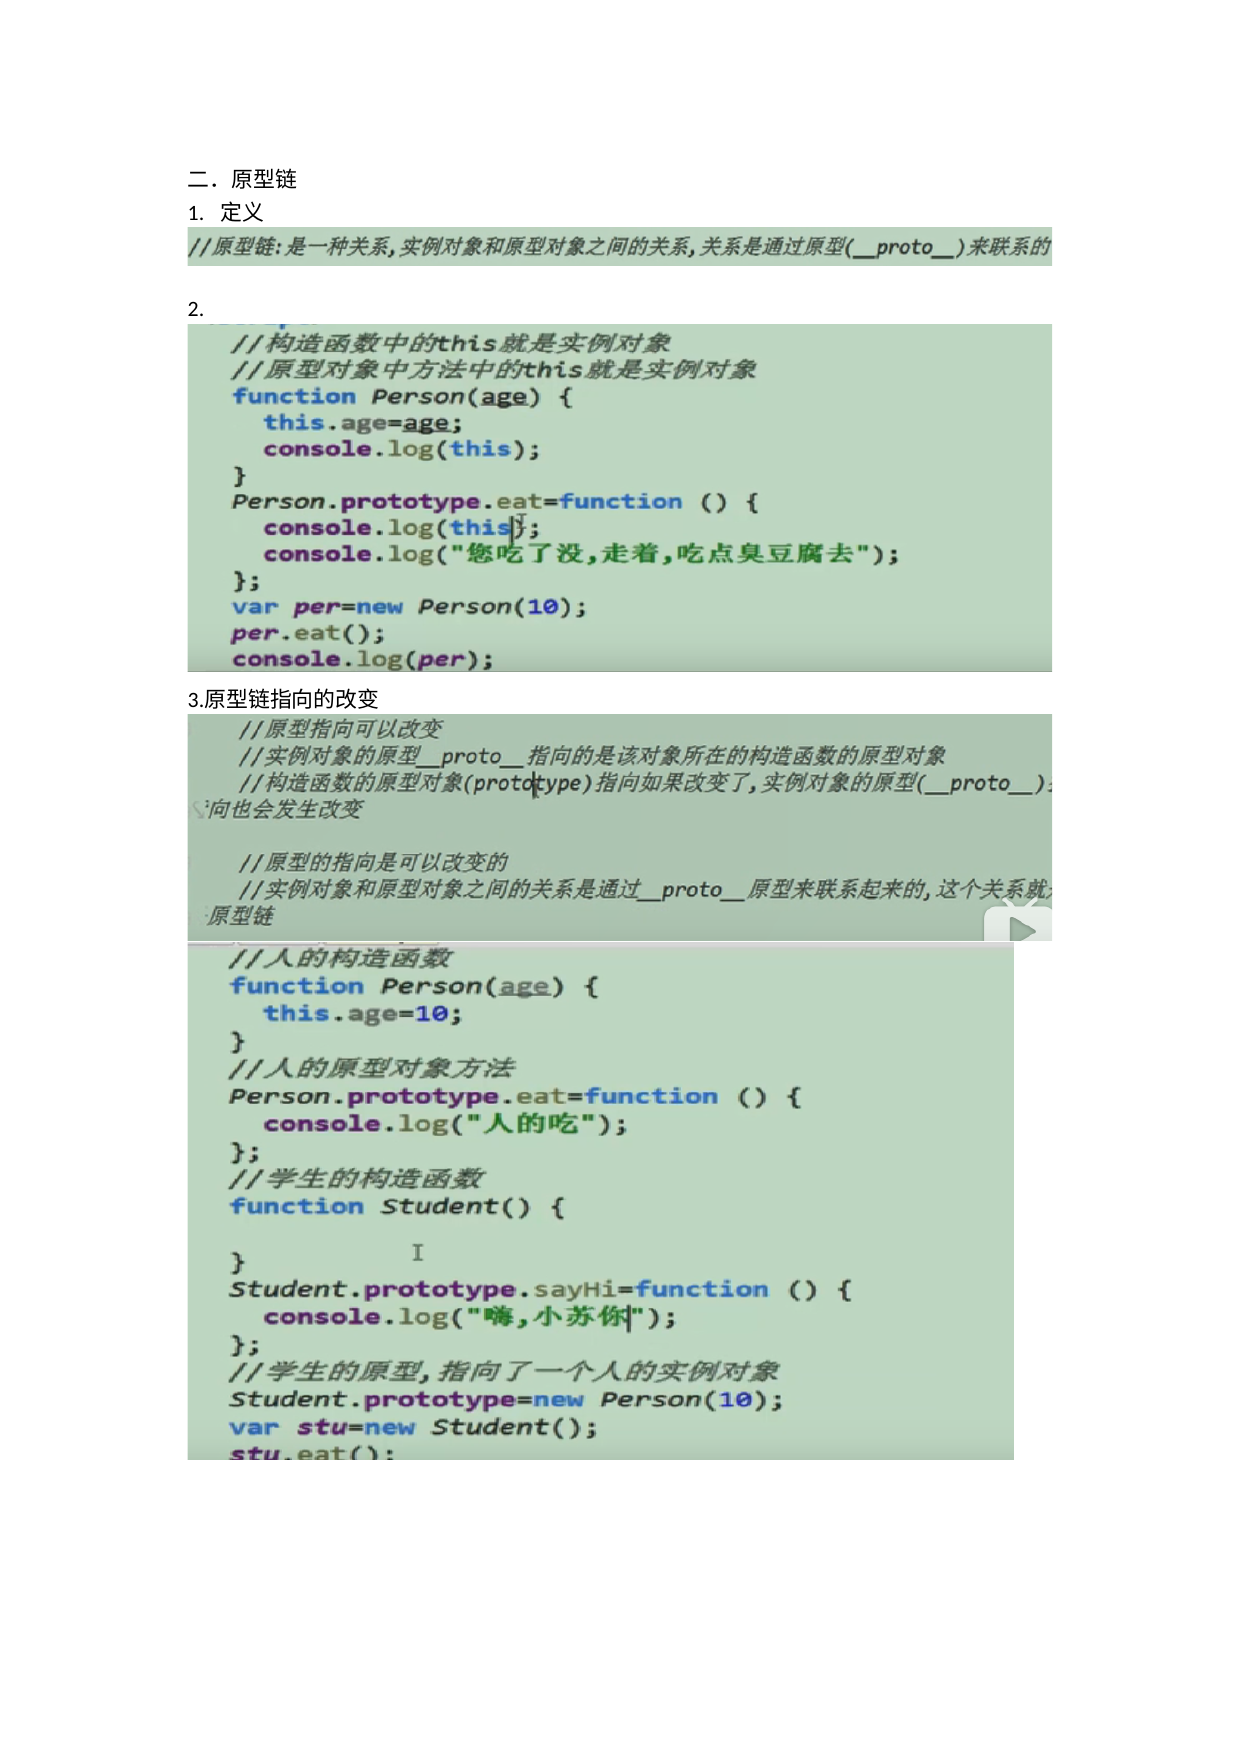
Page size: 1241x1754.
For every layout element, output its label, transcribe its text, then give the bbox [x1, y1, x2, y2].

picture [187, 324, 1053, 672]
picture [187, 942, 1014, 1460]
picture [187, 227, 1053, 266]
list 3.原型链指向的改变 [187, 682, 1053, 714]
list 2. [187, 292, 1053, 324]
picture [187, 714, 1053, 941]
list 定义 [187, 194, 1053, 227]
list 原型链 [187, 162, 1053, 194]
